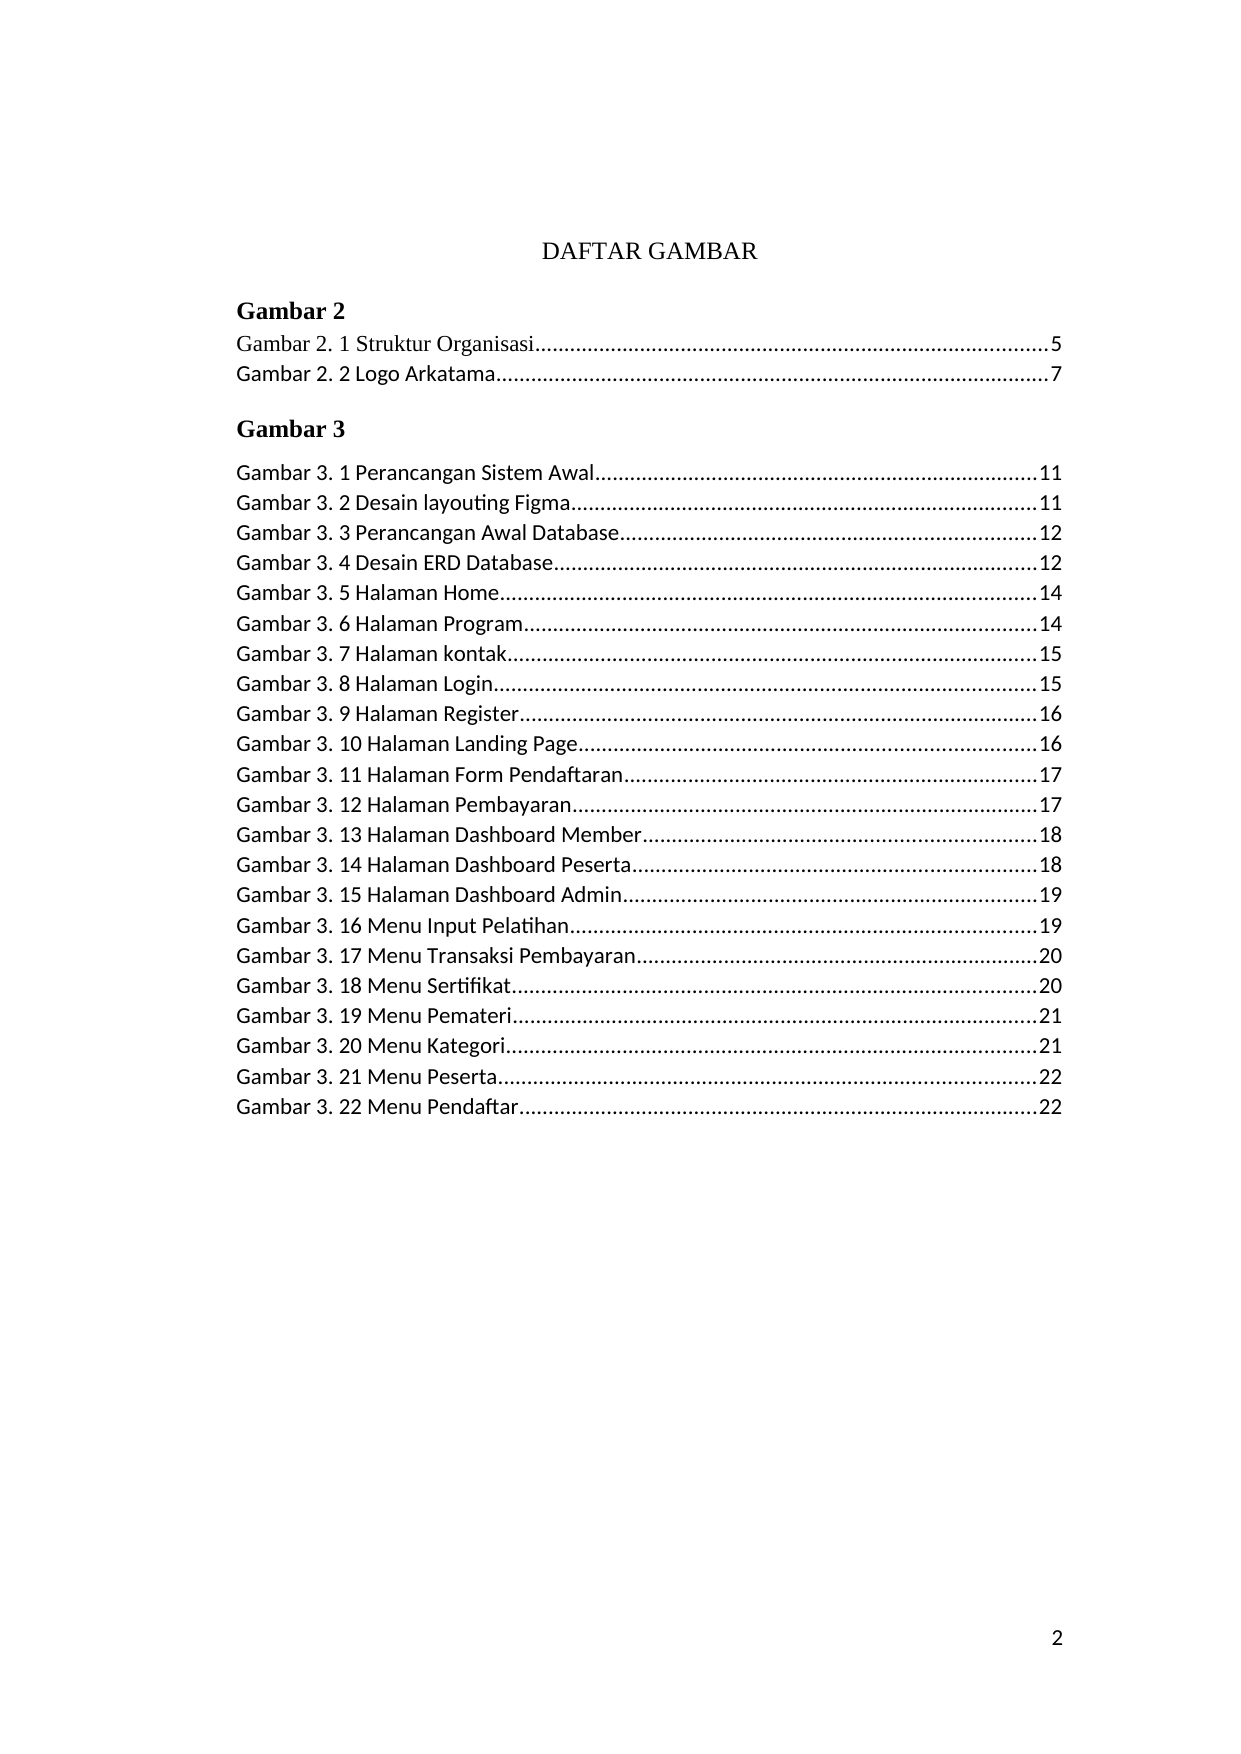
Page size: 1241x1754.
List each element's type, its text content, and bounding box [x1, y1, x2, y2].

text Gambar 3. 1 Perancangan Sistem Awal 11 [236, 458, 1063, 486]
text Gambar 3. 16 Menu Input Pelatihan 19 [236, 911, 1063, 939]
text Gambar 3. 20 Menu Kategori 21 [236, 1032, 1063, 1059]
text Gambar 3. 15 Halaman Dashboard Admin 19 [236, 881, 1063, 908]
text Gambar 3. 8 Halaman Login 15 [236, 669, 1063, 697]
text Gambar 2 [236, 296, 1063, 325]
text Gambar 3. 13 Halaman Dashboard Member 18 [236, 820, 1063, 848]
text Gambar 3. 2 Desain layouting Figma 11 [236, 488, 1063, 516]
text Gambar 2. 1 Struktur Organisasi 5 [236, 329, 1063, 357]
text Gambar 3. 10 Halaman Landing Page 16 [236, 729, 1063, 757]
text Gambar 2. 2 Logo Arkatama 7 [236, 359, 1063, 387]
text Gambar 3. 7 Halaman kontak 15 [236, 639, 1063, 667]
text Gambar 3. 17 Menu Transaksi Pembayaran 20 [236, 941, 1063, 969]
text Gambar 3. 22 Menu Pendaftar 22 [236, 1092, 1063, 1120]
text Gambar 3. 19 Menu Pemateri 21 [236, 1001, 1063, 1029]
text Gambar 3. 6 Halaman Program 14 [236, 609, 1063, 637]
text Gambar 3. 14 Halaman Dashboard Peserta 18 [236, 850, 1063, 878]
text Gambar 3. 5 Halaman Home 14 [236, 578, 1063, 606]
text Gambar 3. 11 Halaman Form Pendaftaran 17 [236, 760, 1063, 788]
text Gambar 3. 12 Halaman Pembayaran 17 [236, 790, 1063, 818]
text Gambar 3 [236, 414, 1063, 443]
text Gambar 3. 18 Menu Sertifikat 20 [236, 971, 1063, 999]
text Gambar 3. 4 Desain ERD Database 12 [236, 548, 1063, 576]
text Gambar 3. 9 Halaman Register 16 [236, 699, 1063, 727]
text DAFTAR GAMBAR [236, 236, 1063, 265]
text Gambar 3. 21 Menu Peserta 22 [236, 1062, 1063, 1090]
text Gambar 3. 3 Perancangan Awal Database 12 [236, 518, 1063, 546]
